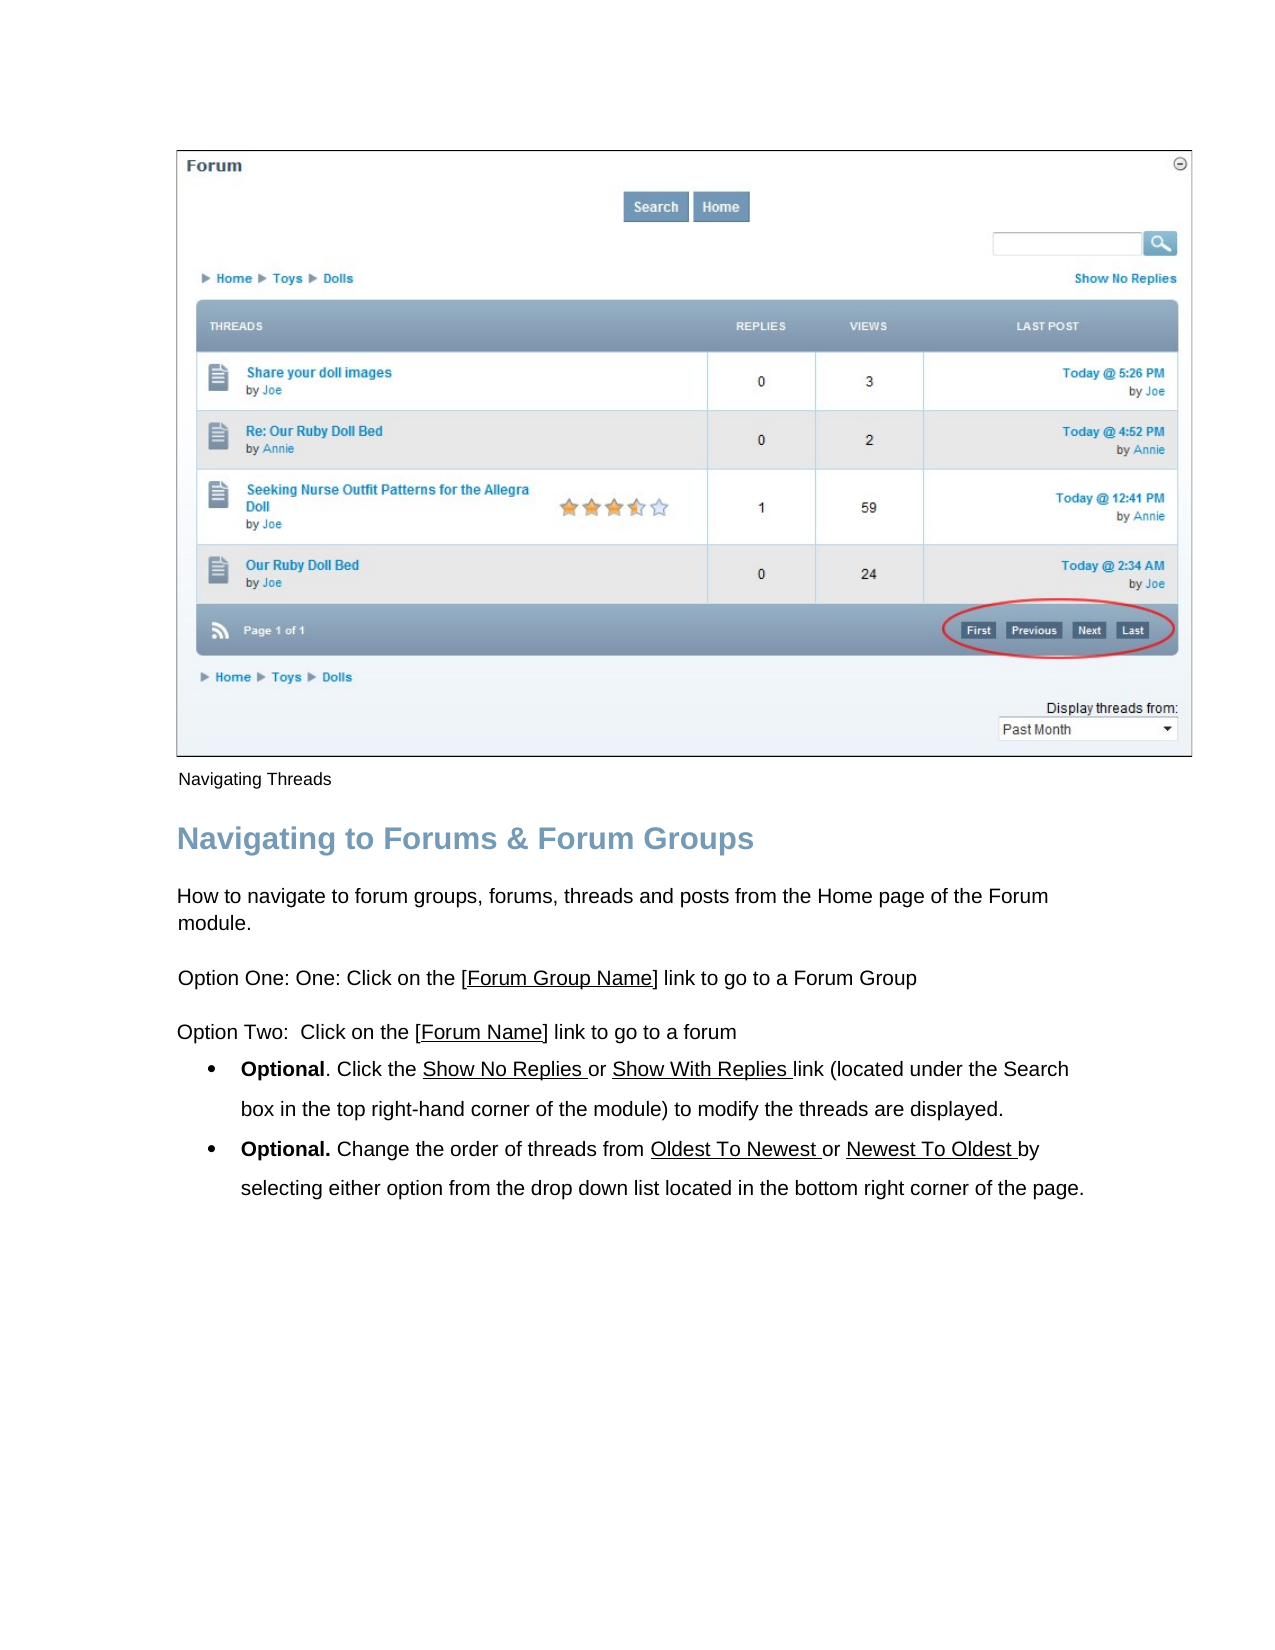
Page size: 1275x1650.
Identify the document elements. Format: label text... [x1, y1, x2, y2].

picture [176, 150, 1193, 757]
subtitle Navigating to Forums & Forum Groups [177, 820, 1105, 856]
text Option Two: Click on the [Forum Name] link to go to a forum [177, 1020, 1104, 1044]
text Option One: One: Click on the [Forum Group Name] link to go to a Forum Group [178, 965, 1104, 989]
text How to navigate to forum groups, forums, threads and posts from the Home page of the Forum module. [177, 883, 1104, 934]
list Optional. Change the order of threads from Oldest To Newest or Newest To Oldest by selecting either option from the drop down list located in the bottom right corner of the page. [208, 1137, 1104, 1200]
text Navigating Threads [178, 768, 1105, 789]
list Optional. Click the Show No Replies or Show With Replies link (located under the Search box in the top right-hand corner of the module) to modify the threads are displayed. [208, 1057, 1104, 1121]
